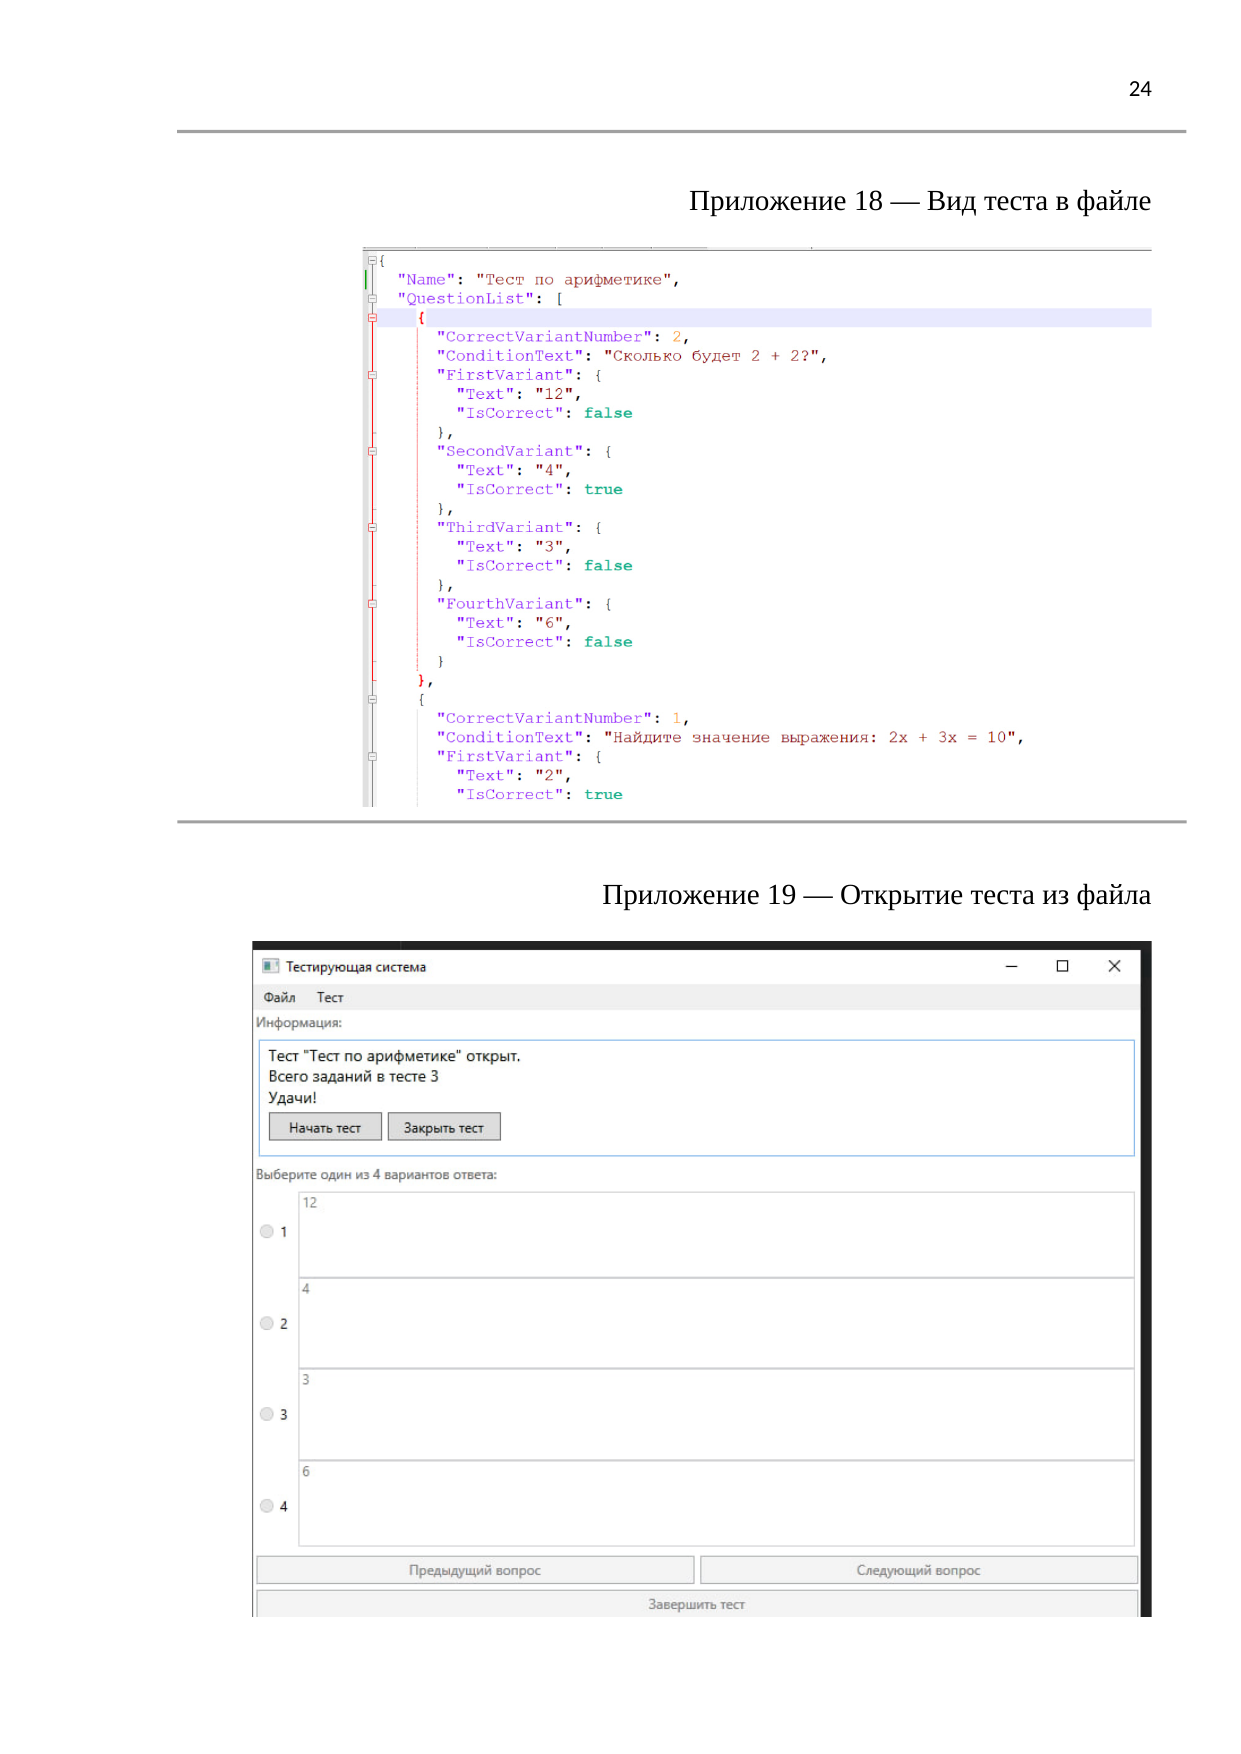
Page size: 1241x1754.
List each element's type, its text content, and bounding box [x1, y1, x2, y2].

text Приложение 19 — Открытие теста из файла [177, 877, 1152, 910]
text Приложение 18 — Вид теста в файле [177, 183, 1152, 216]
picture [362, 247, 1152, 807]
picture [252, 941, 1152, 1617]
